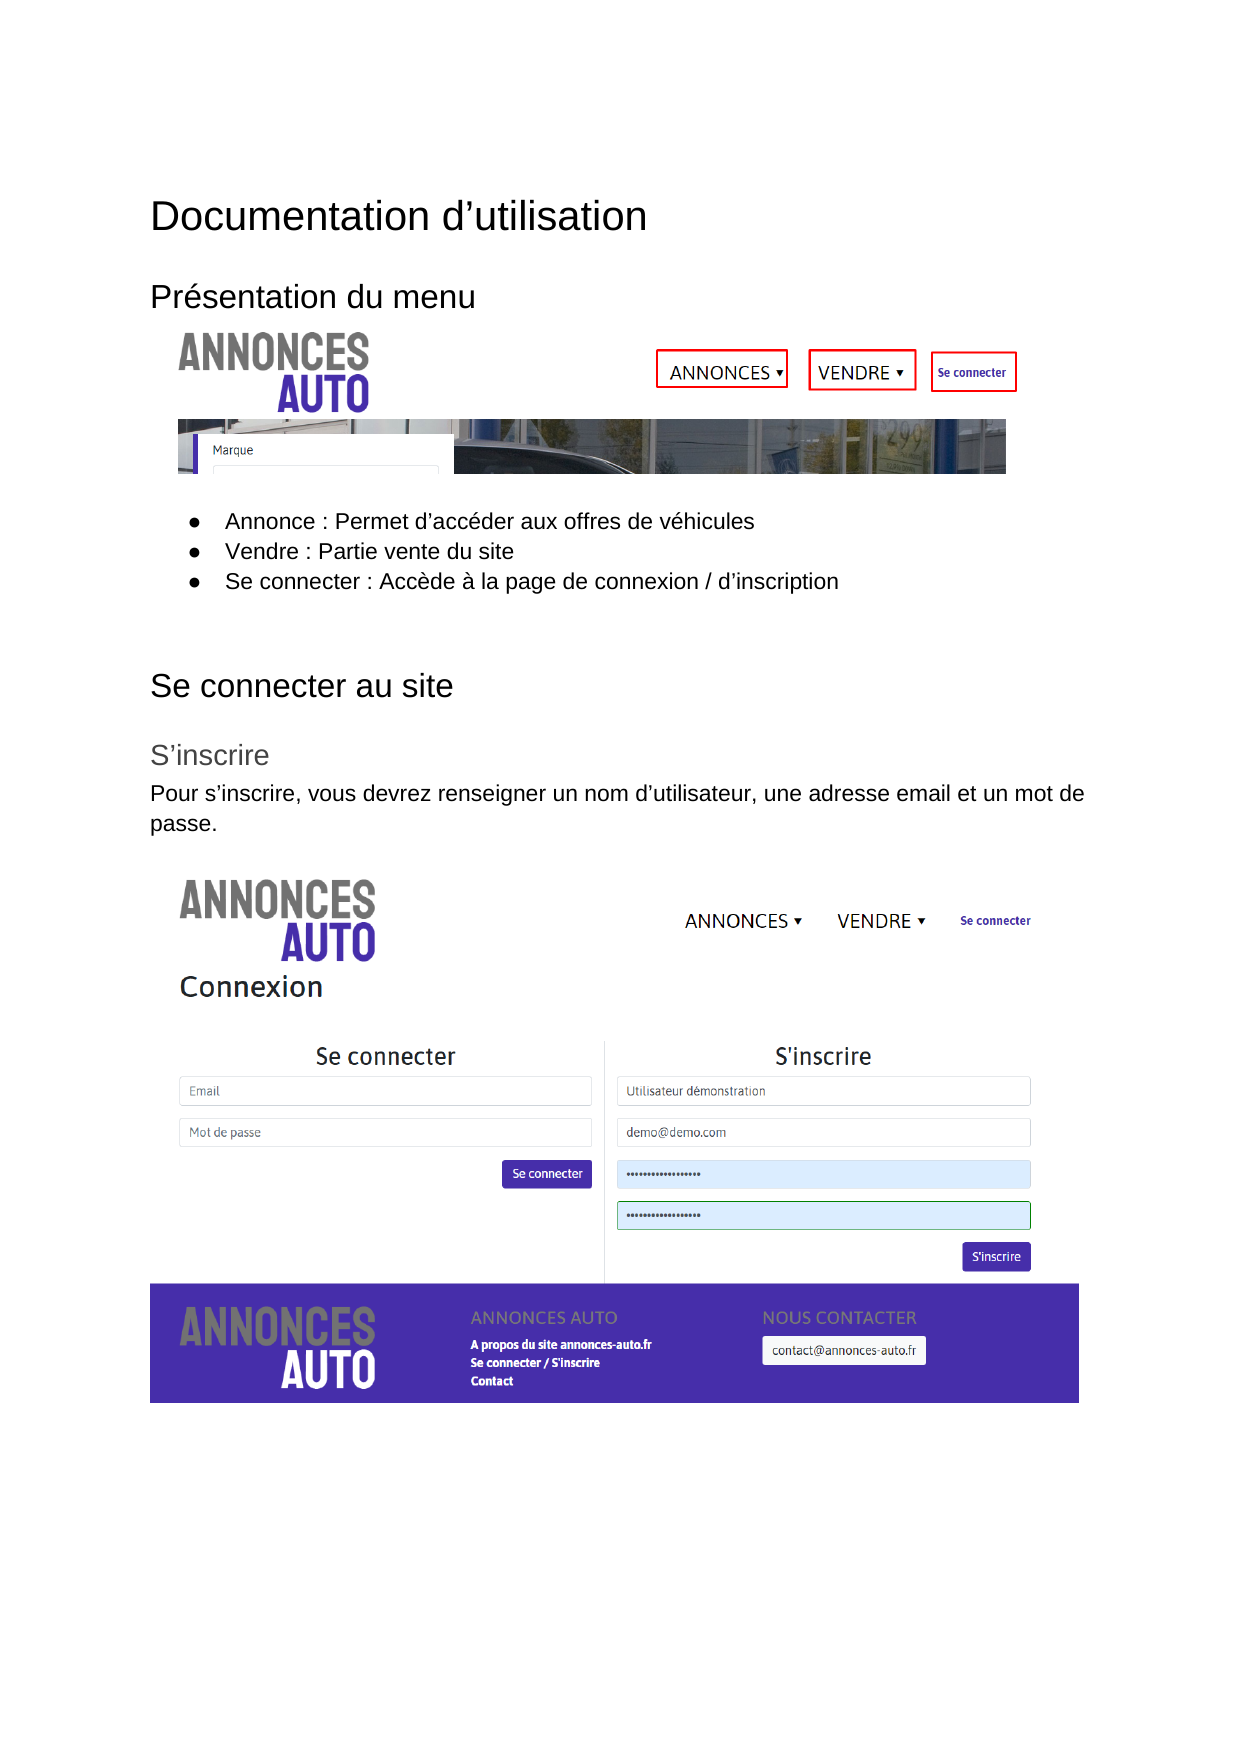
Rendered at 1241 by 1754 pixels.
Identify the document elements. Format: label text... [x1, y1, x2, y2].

subtitle S’inscrire [150, 738, 1090, 772]
list Se connecter : Accède à la page de connexion / d’inscription [187, 568, 1090, 595]
picture [150, 873, 1079, 1403]
text Pour s’inscrire, vous devrez renseigner un nom d’utilisateur, une adresse email et un mot de passe. [150, 780, 1090, 836]
subtitle Documentation d’utilisation [150, 192, 1090, 239]
list Annonce : Permet d’accéder aux offres de véhicules [187, 508, 1090, 534]
picture [150, 328, 1091, 474]
list Vendre : Partie vente du site [187, 538, 1090, 564]
subtitle Présentation du menu [150, 277, 1090, 316]
subtitle Se connecter au site [150, 666, 1090, 705]
